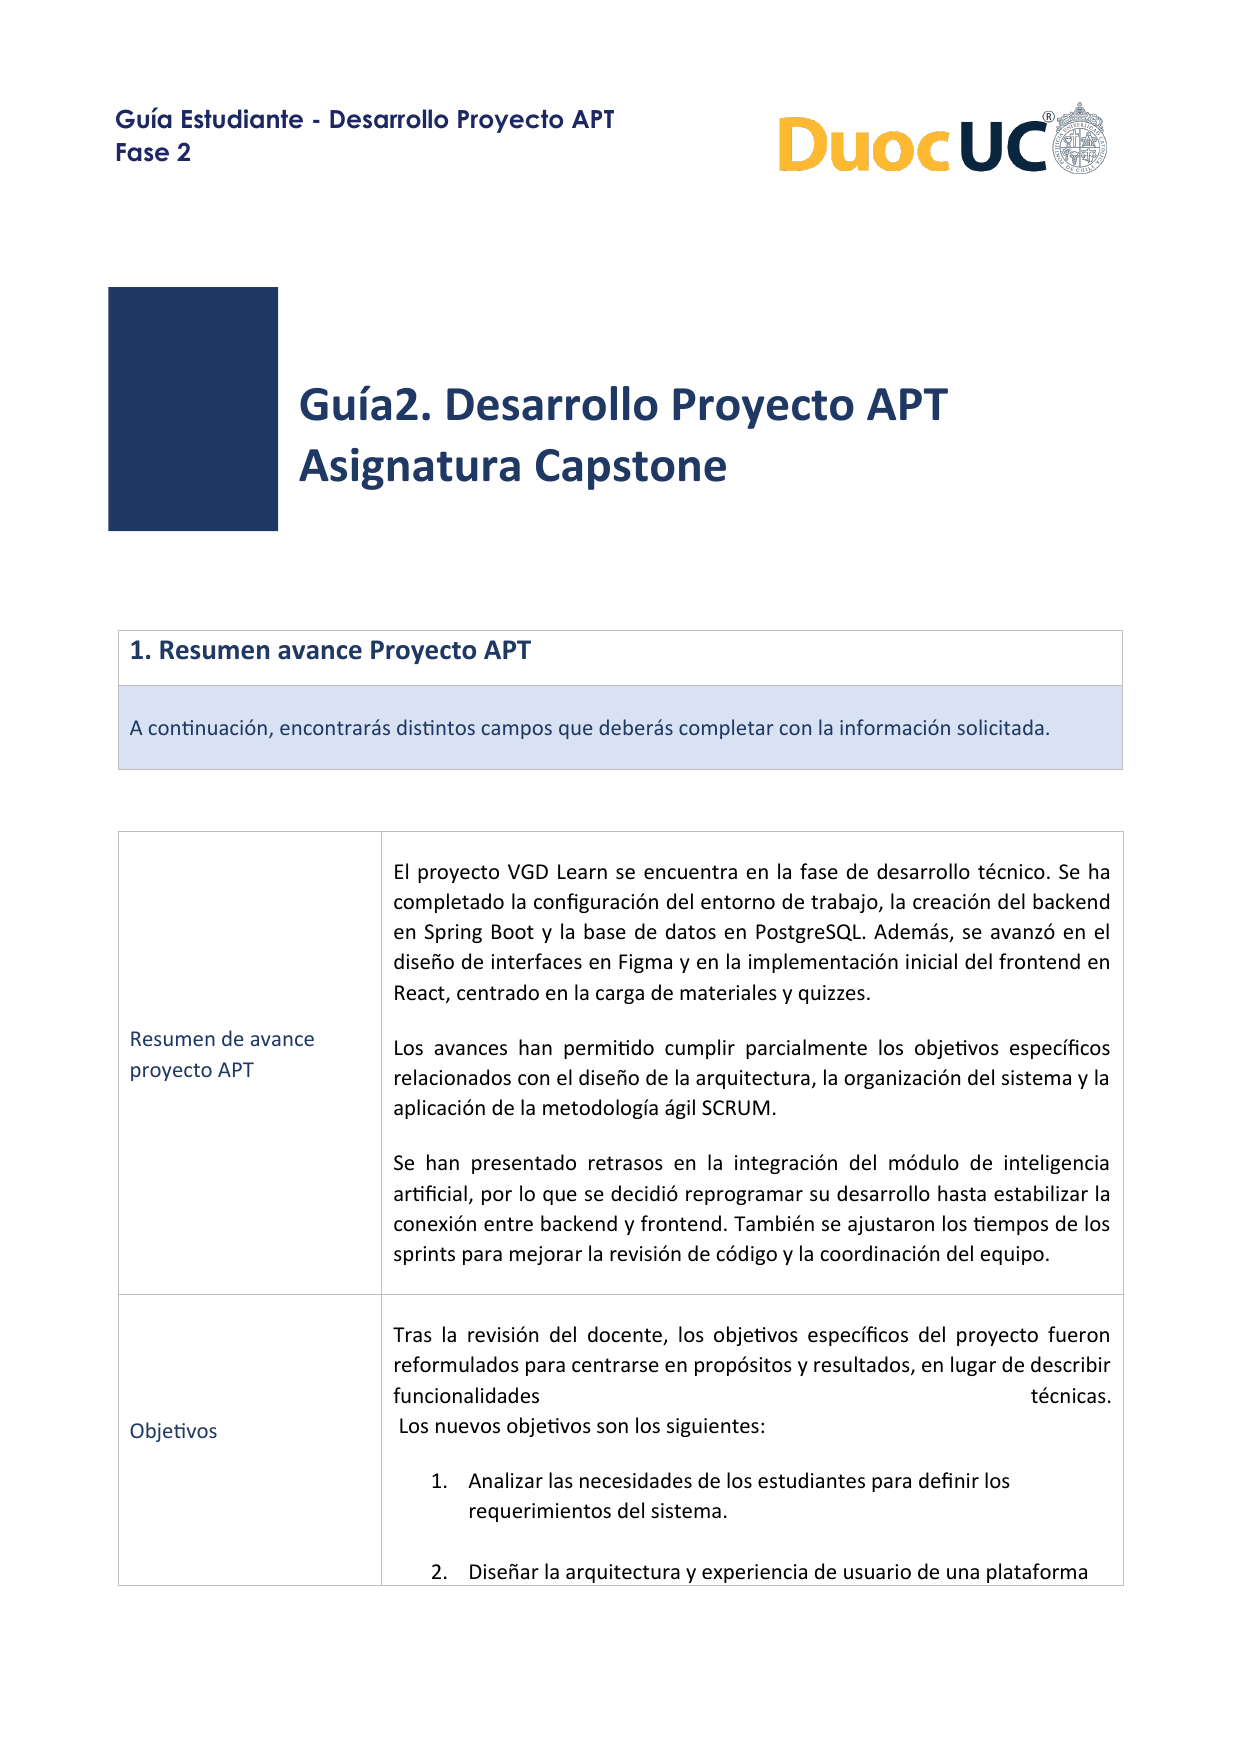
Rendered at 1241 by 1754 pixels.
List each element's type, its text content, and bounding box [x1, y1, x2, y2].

picture [779, 102, 1107, 174]
table_cell A continuación, encontrarás distintos campos que deberás completar con la información solicitada. [119, 686, 1122, 769]
table_header Resumen de avance proyecto APT [119, 832, 381, 1294]
table_cell Objetivos [119, 1295, 381, 1585]
table_header 1. Resumen avance Proyecto APT [119, 631, 1122, 685]
table_header El proyecto VGD Learn se encuentra en la fase de desarrollo técnico. Se ha completado la configuración del entorno de trabajo, la creación del backend en Spring Boot y la base de datos en PostgreSQL. Además, se avanzó en el diseño de interfaces en Figma y en la implementación inicial del frontend en React, centrado en la carga de materiales y quizzes. Los avances han permitido cumplir parcialmente los objetivos específicos relacionados con el diseño de la arquitectura, la organización del sistema y la aplicación de la metodología ágil SCRUM. Se han presentado retrasos en la integración del módulo de inteligencia artificial, por lo que se decidió reprogramar su desarrollo hasta estabilizar la conexión entre backend y frontend. También se ajustaron los tiempos de los sprints para mejorar la revisión de código y la coordinación del equipo. [382, 832, 1123, 1294]
